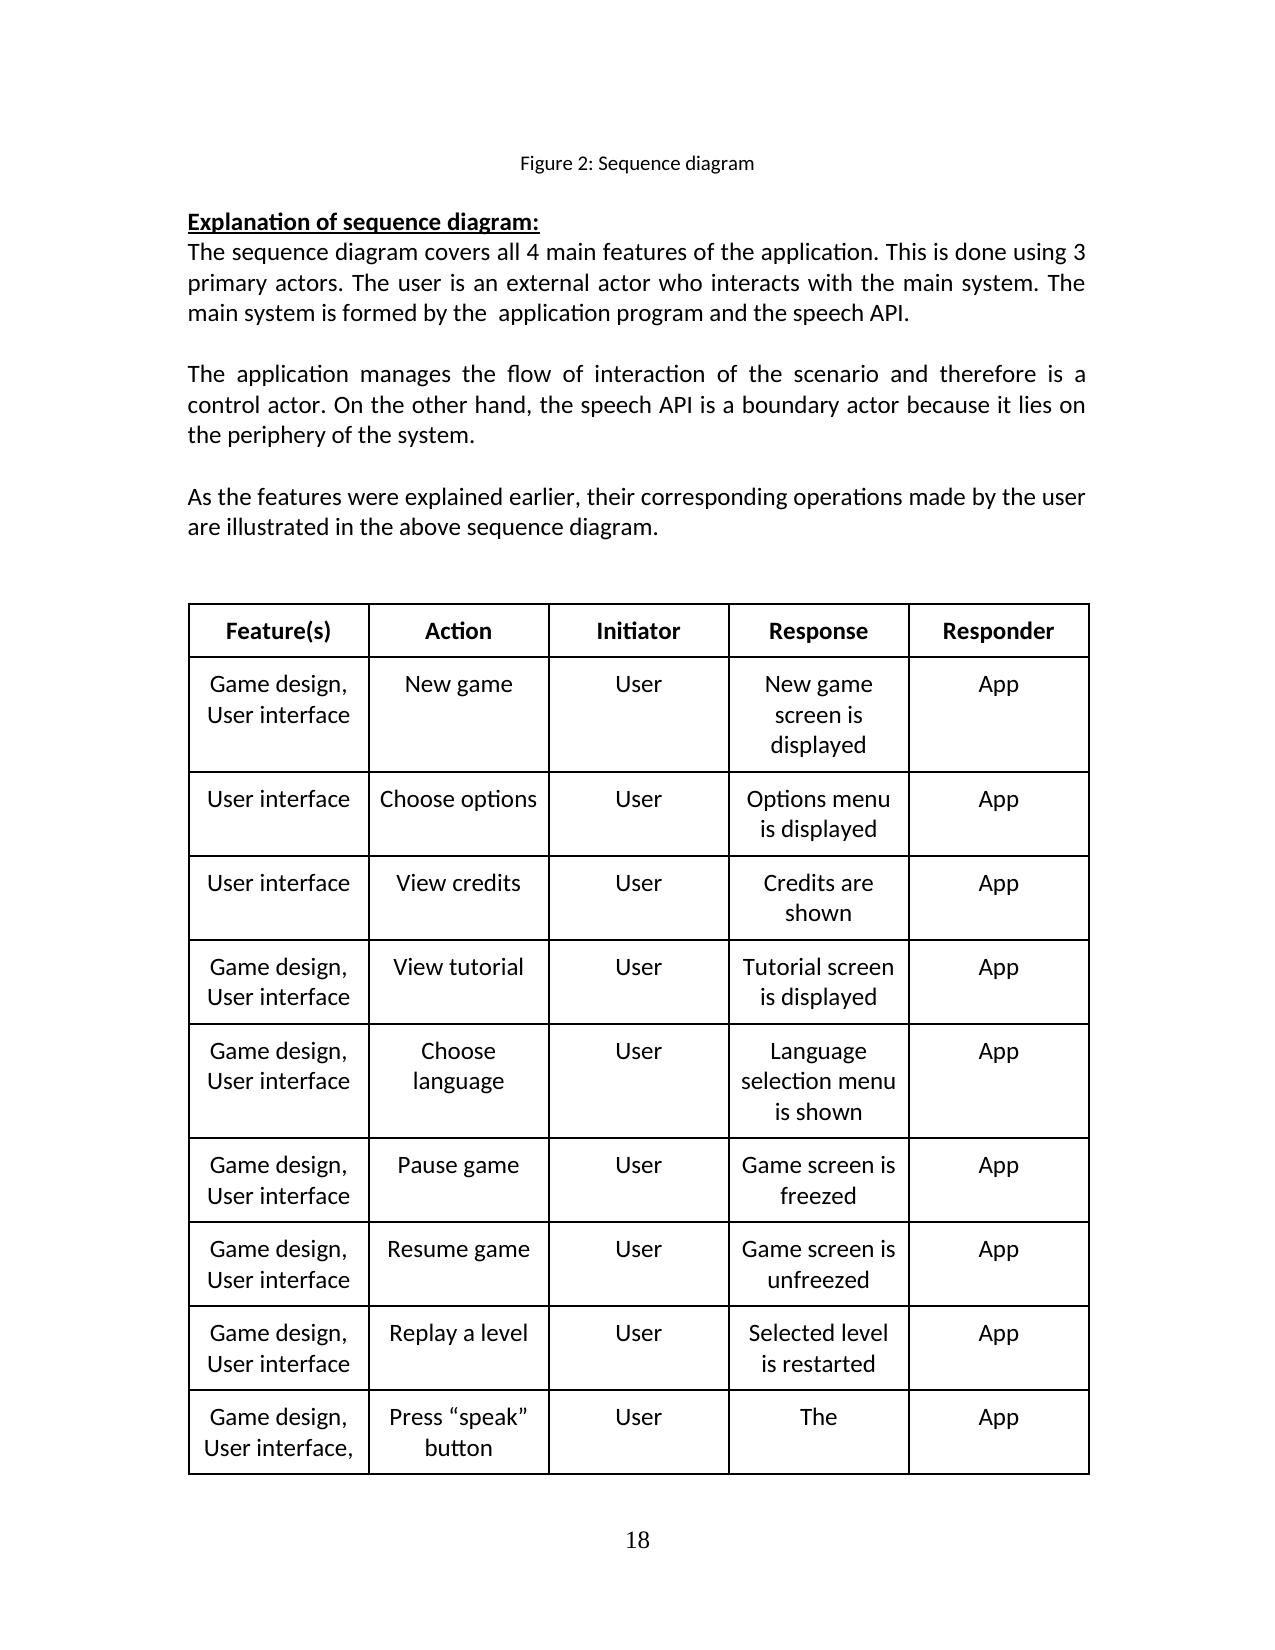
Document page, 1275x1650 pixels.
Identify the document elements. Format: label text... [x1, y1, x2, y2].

table_cell App [910, 1139, 1088, 1221]
table_cell View tutorial [370, 941, 548, 1022]
text Explanation of sequence diagram: [187, 206, 1087, 236]
table_cell User [550, 1223, 728, 1305]
table_cell User interface [190, 857, 368, 938]
table_cell User interface [190, 773, 368, 854]
text The sequence diagram covers all 4 main features of the application. This is done using 3 primary actors. The user is an external actor who interacts with the main system. The main system is formed by the application program and the speech API. [187, 236, 1087, 328]
table_cell User [550, 658, 728, 771]
table_cell Resume game [370, 1223, 548, 1305]
table_cell User [550, 773, 728, 854]
table_cell User [550, 1139, 728, 1221]
table_cell User [550, 1391, 728, 1473]
table_cell The [730, 1391, 908, 1473]
table_cell App [910, 1223, 1088, 1305]
table_cell App [910, 857, 1088, 938]
table_cell Pause game [370, 1139, 548, 1221]
table_cell App [910, 941, 1088, 1022]
table_cell New game screen is displayed [730, 658, 908, 771]
text The application manages the flow of interaction of the scenario and therefore is a control actor. On the other hand, the speech API is a boundary actor because it lies on the periphery of the system. [187, 358, 1087, 450]
table_cell App [910, 1307, 1088, 1389]
table_header Responder [910, 605, 1088, 656]
table_cell App [910, 658, 1088, 771]
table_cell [190, 1391, 368, 1473]
text Figure 2: Sequence diagram [187, 150, 1087, 175]
table_cell Selected level is restarted [730, 1307, 908, 1389]
table_cell Game design, User interface [190, 1025, 368, 1137]
table_header Response [730, 605, 908, 656]
table_cell Game screen is freezed [730, 1139, 908, 1221]
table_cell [370, 1391, 548, 1473]
table_cell Game design, User interface [190, 1307, 368, 1389]
table_cell Tutorial screen is displayed [730, 941, 908, 1022]
table_cell Language selection menu is shown [730, 1025, 908, 1137]
table_cell App [910, 773, 1088, 854]
table_cell Game design, User interface [190, 941, 368, 1022]
text As the features were explained earlier, their corresponding operations made by the user are illustrated in the above sequence diagram. [187, 481, 1087, 542]
table_cell Game design, User interface [190, 1139, 368, 1221]
table_header Action [370, 605, 548, 656]
table_cell App [910, 1391, 1088, 1473]
table_cell User [550, 1307, 728, 1389]
table_cell New game [370, 658, 548, 771]
table_cell User [550, 1025, 728, 1137]
table_cell Choose options [370, 773, 548, 854]
table_cell Options menu is displayed [730, 773, 908, 854]
table_cell User [550, 857, 728, 938]
table_cell Game design, User interface [190, 1223, 368, 1305]
table_cell Game screen is unfreezed [730, 1223, 908, 1305]
table_cell User [550, 941, 728, 1022]
table_cell App [910, 1025, 1088, 1137]
table_cell Credits are shown [730, 857, 908, 938]
table_cell Choose language [370, 1025, 548, 1137]
table_cell View credits [370, 857, 548, 938]
table_header Initiator [550, 605, 728, 656]
table_cell Replay a level [370, 1307, 548, 1389]
table_header Feature(s) [190, 605, 368, 656]
table_cell Game design, User interface [190, 658, 368, 771]
